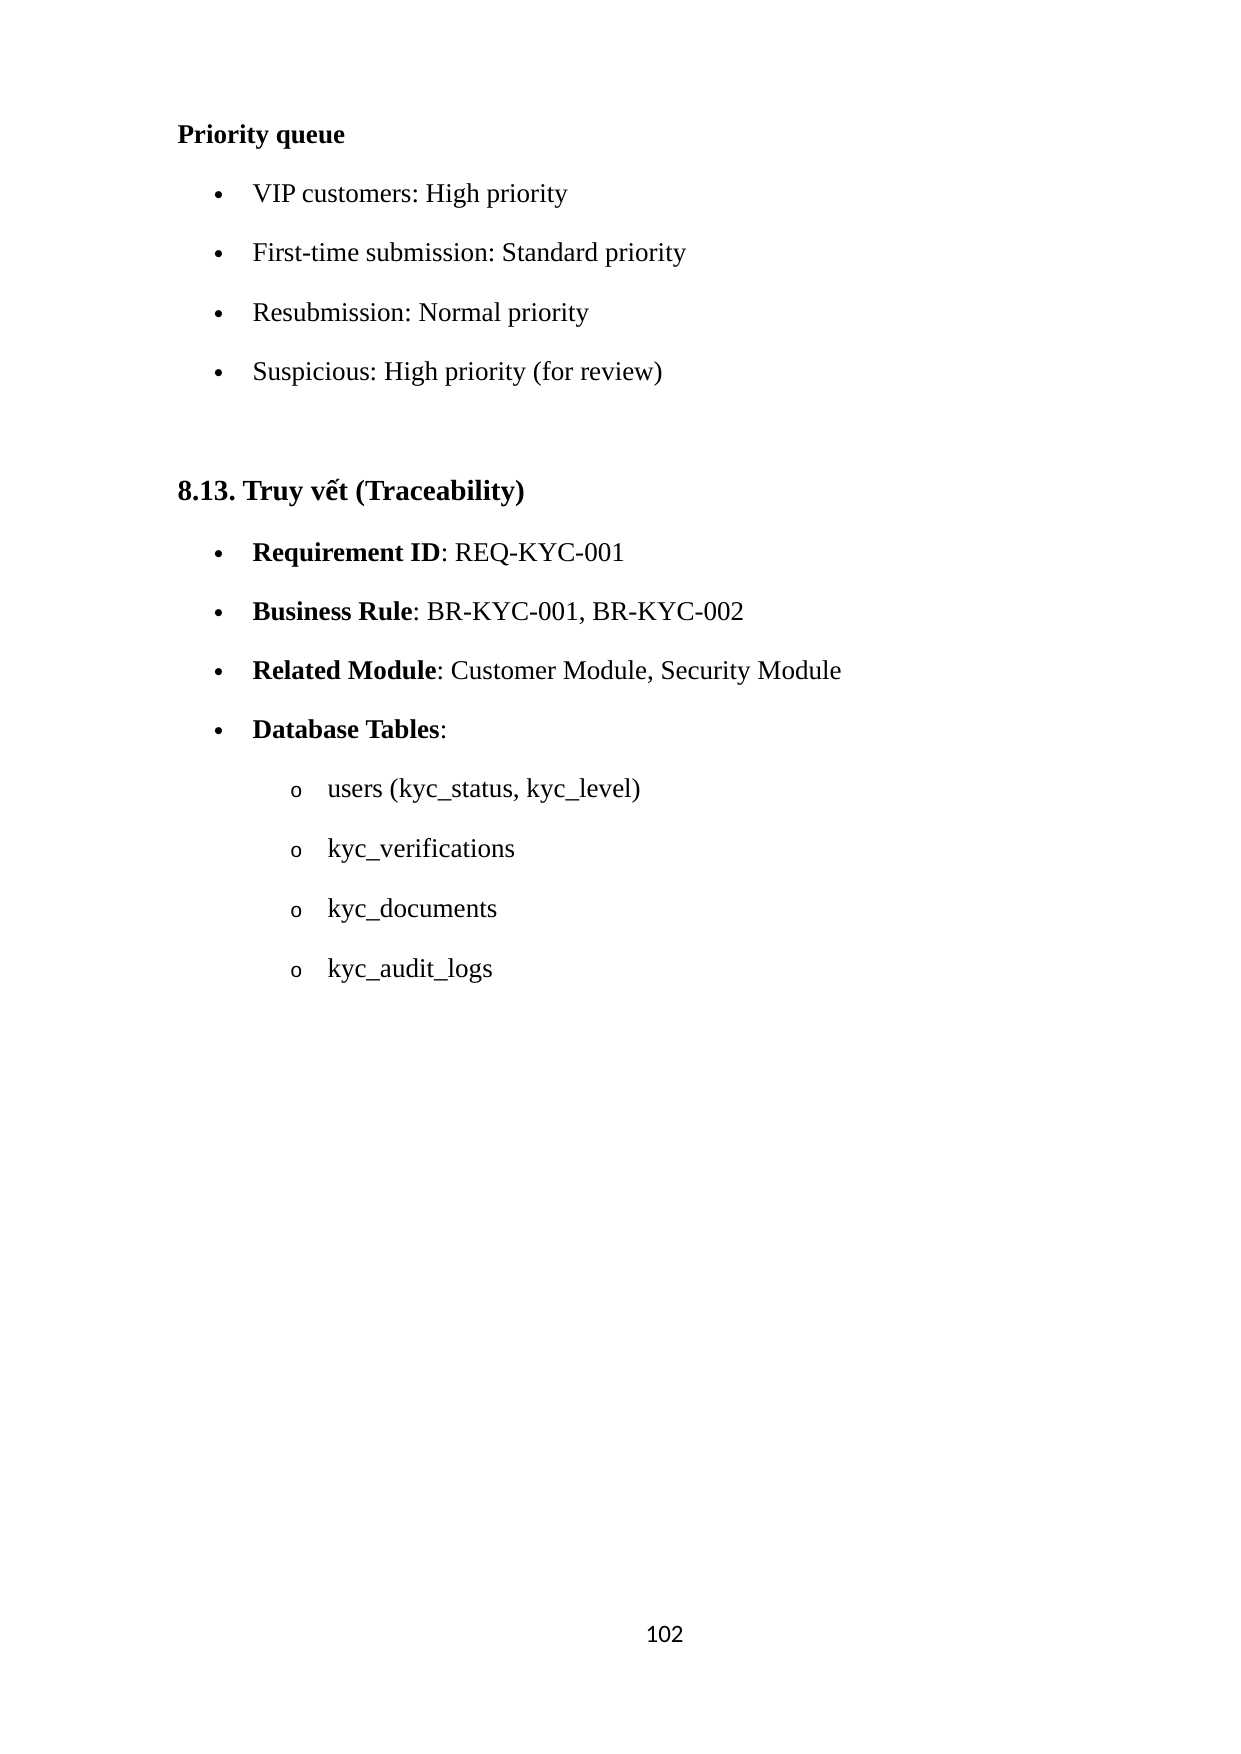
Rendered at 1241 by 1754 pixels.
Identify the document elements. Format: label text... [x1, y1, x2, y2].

subtitle 8.13. Truy vết (Traceability) [177, 473, 1152, 507]
list Resubmission: Normal priority [215, 296, 1152, 327]
list kyc_audit_logs [290, 952, 1152, 983]
list First-time submission: Standard priority [215, 236, 1152, 268]
text Priority queue [177, 118, 1152, 149]
list users (kyc_status, kyc_level) [290, 773, 1152, 804]
list Database Tables: [215, 713, 1152, 744]
list Business Rule: BR-KYC-001, BR-KYC-002 [215, 595, 1152, 626]
list kyc_documents [290, 892, 1152, 924]
list kyc_verifications [290, 832, 1152, 864]
list Suspicious: High priority (for review) [215, 355, 1152, 386]
list Related Module: Customer Module, Security Module [215, 654, 1152, 685]
list Requirement ID: REQ-KYC-001 [215, 536, 1152, 567]
list VIP customers: High priority [215, 177, 1152, 208]
